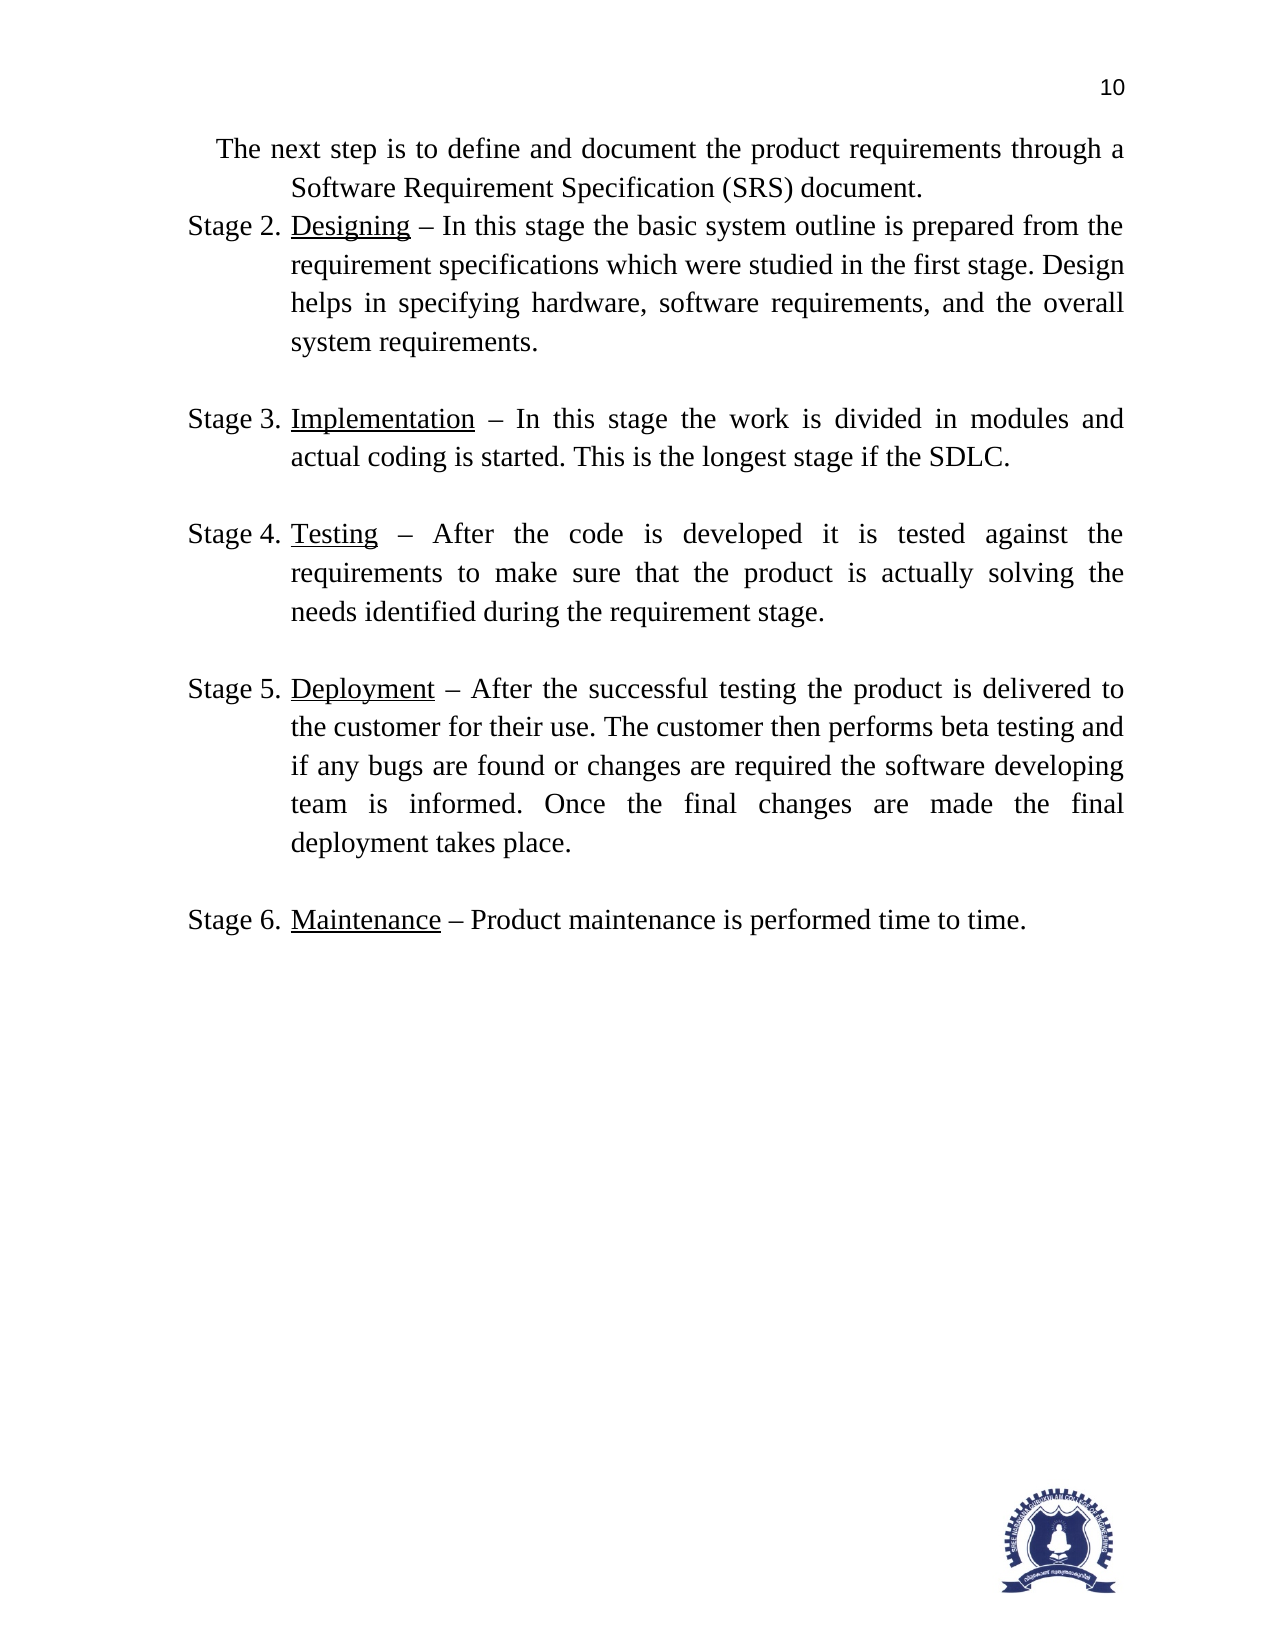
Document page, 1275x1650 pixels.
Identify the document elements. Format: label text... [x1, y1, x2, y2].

list Deployment – After the successful testing the product is delivered to the customer for their use. The customer then performs beta testing and if any bugs are found or changes are required the software developing team is informed. Once the final changes are made the final deployment takes place. [187, 671, 1125, 858]
list Implementation – In this stage the work is divided in modules and actual coding is started. This is the longest stage if the SDLC. [187, 401, 1125, 473]
list Testing – After the code is developed it is tested against the requirements to make sure that the product is actually solving the needs identified during the requirement stage. [187, 517, 1125, 627]
text The next step is to define and document the product requirements through a Software Requirement Specification (SRS) document. [216, 131, 1125, 203]
list Maintenance – Product maintenance is performed time to time. [187, 902, 1125, 936]
list Designing – In this stage the basic system outline is prepared from the requirement specifications which were studied in the first stage. Design helps in specifying hardware, software requirements, and the overall system requirements. [187, 208, 1125, 357]
picture [992, 1479, 1125, 1605]
